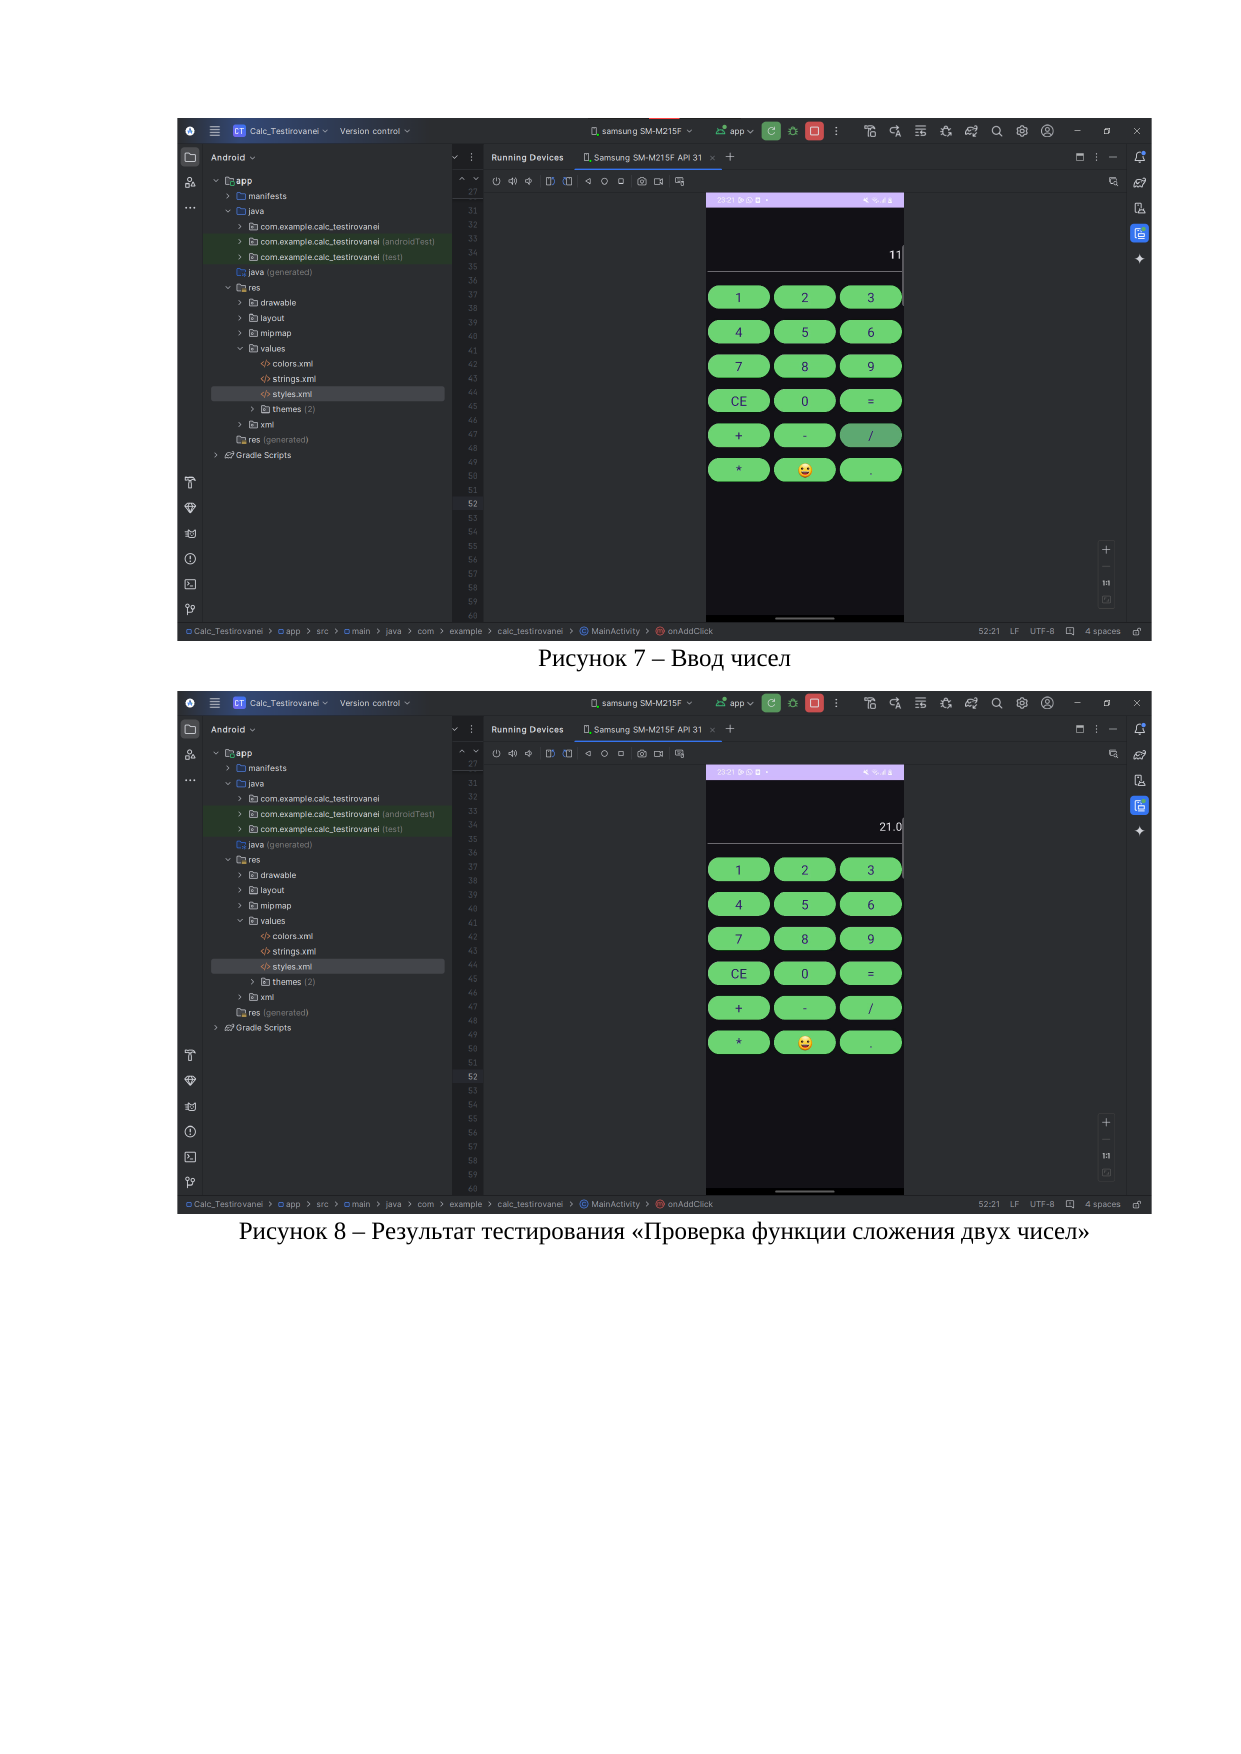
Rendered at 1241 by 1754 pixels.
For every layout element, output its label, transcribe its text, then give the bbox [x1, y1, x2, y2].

picture [177, 118, 1152, 641]
picture [177, 691, 1152, 1214]
text Рисунок 8 – Результат тестирования «Проверка функции сложения двух чисел» [177, 1214, 1152, 1245]
text Рисунок 7 – Ввод чисел [177, 641, 1152, 672]
